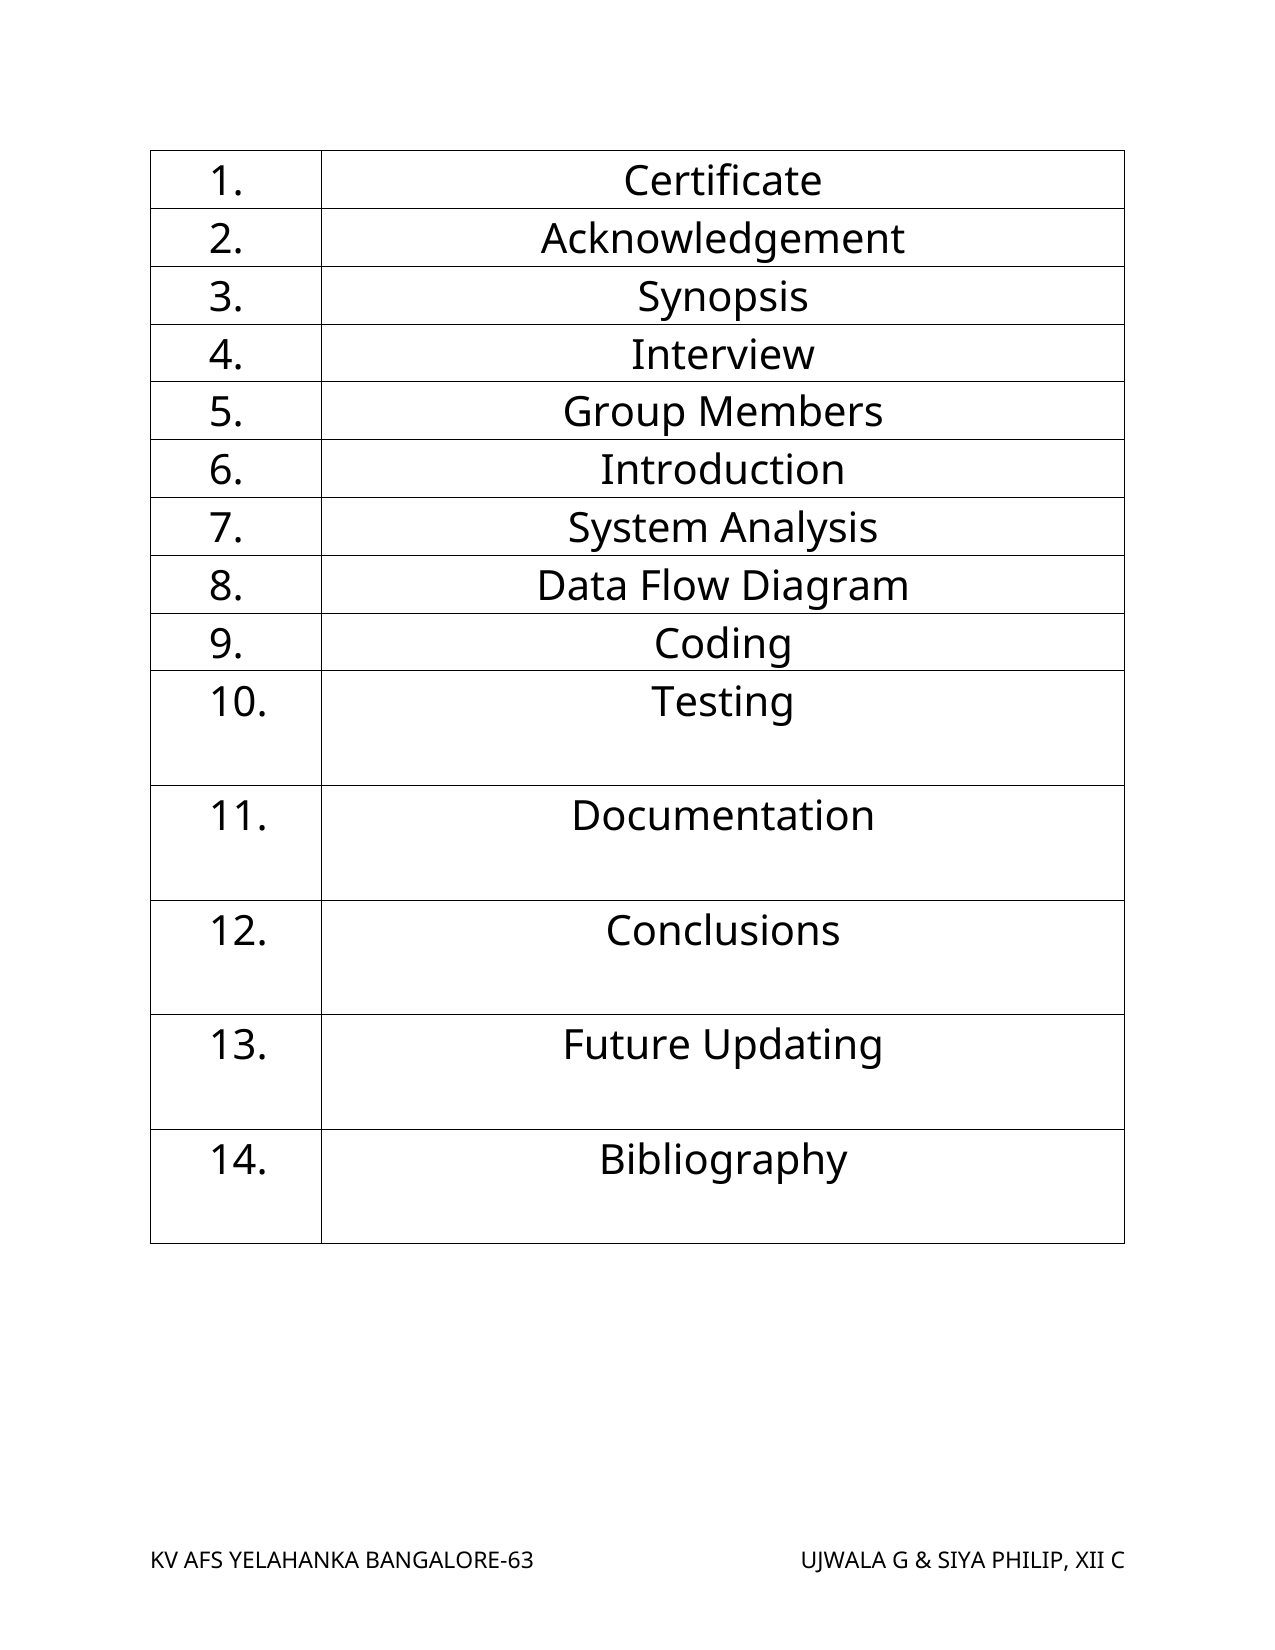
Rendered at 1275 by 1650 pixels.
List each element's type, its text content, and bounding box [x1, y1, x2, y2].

table_cell Certificate [322, 151, 1124, 208]
table_cell Conclusions [322, 901, 1124, 1014]
table_cell Introduction [322, 440, 1124, 497]
table_cell Acknowledgement [322, 209, 1124, 266]
table_cell [151, 614, 321, 670]
table_cell Interview [322, 325, 1124, 381]
table_cell [151, 382, 321, 439]
table_cell Synopsis [322, 267, 1124, 323]
table_cell [151, 440, 321, 497]
table_cell [151, 1130, 321, 1243]
table_cell [151, 325, 321, 381]
table_cell [151, 498, 321, 555]
table_cell Bibliography [322, 1130, 1124, 1243]
table_cell [151, 671, 321, 785]
table_cell Future Updating [322, 1015, 1124, 1129]
table_cell [151, 901, 321, 1014]
table_cell [151, 1015, 321, 1129]
table_cell Group Members [322, 382, 1124, 439]
table_cell Documentation [322, 786, 1124, 899]
table_cell [151, 209, 321, 266]
table_cell System Analysis [322, 498, 1124, 555]
table_cell Testing [322, 671, 1124, 785]
table_cell Coding [322, 614, 1124, 670]
table_cell [151, 267, 321, 323]
table_cell Data Flow Diagram [322, 556, 1124, 612]
table_cell [151, 786, 321, 899]
table_cell [151, 556, 321, 612]
table_cell [151, 151, 321, 208]
